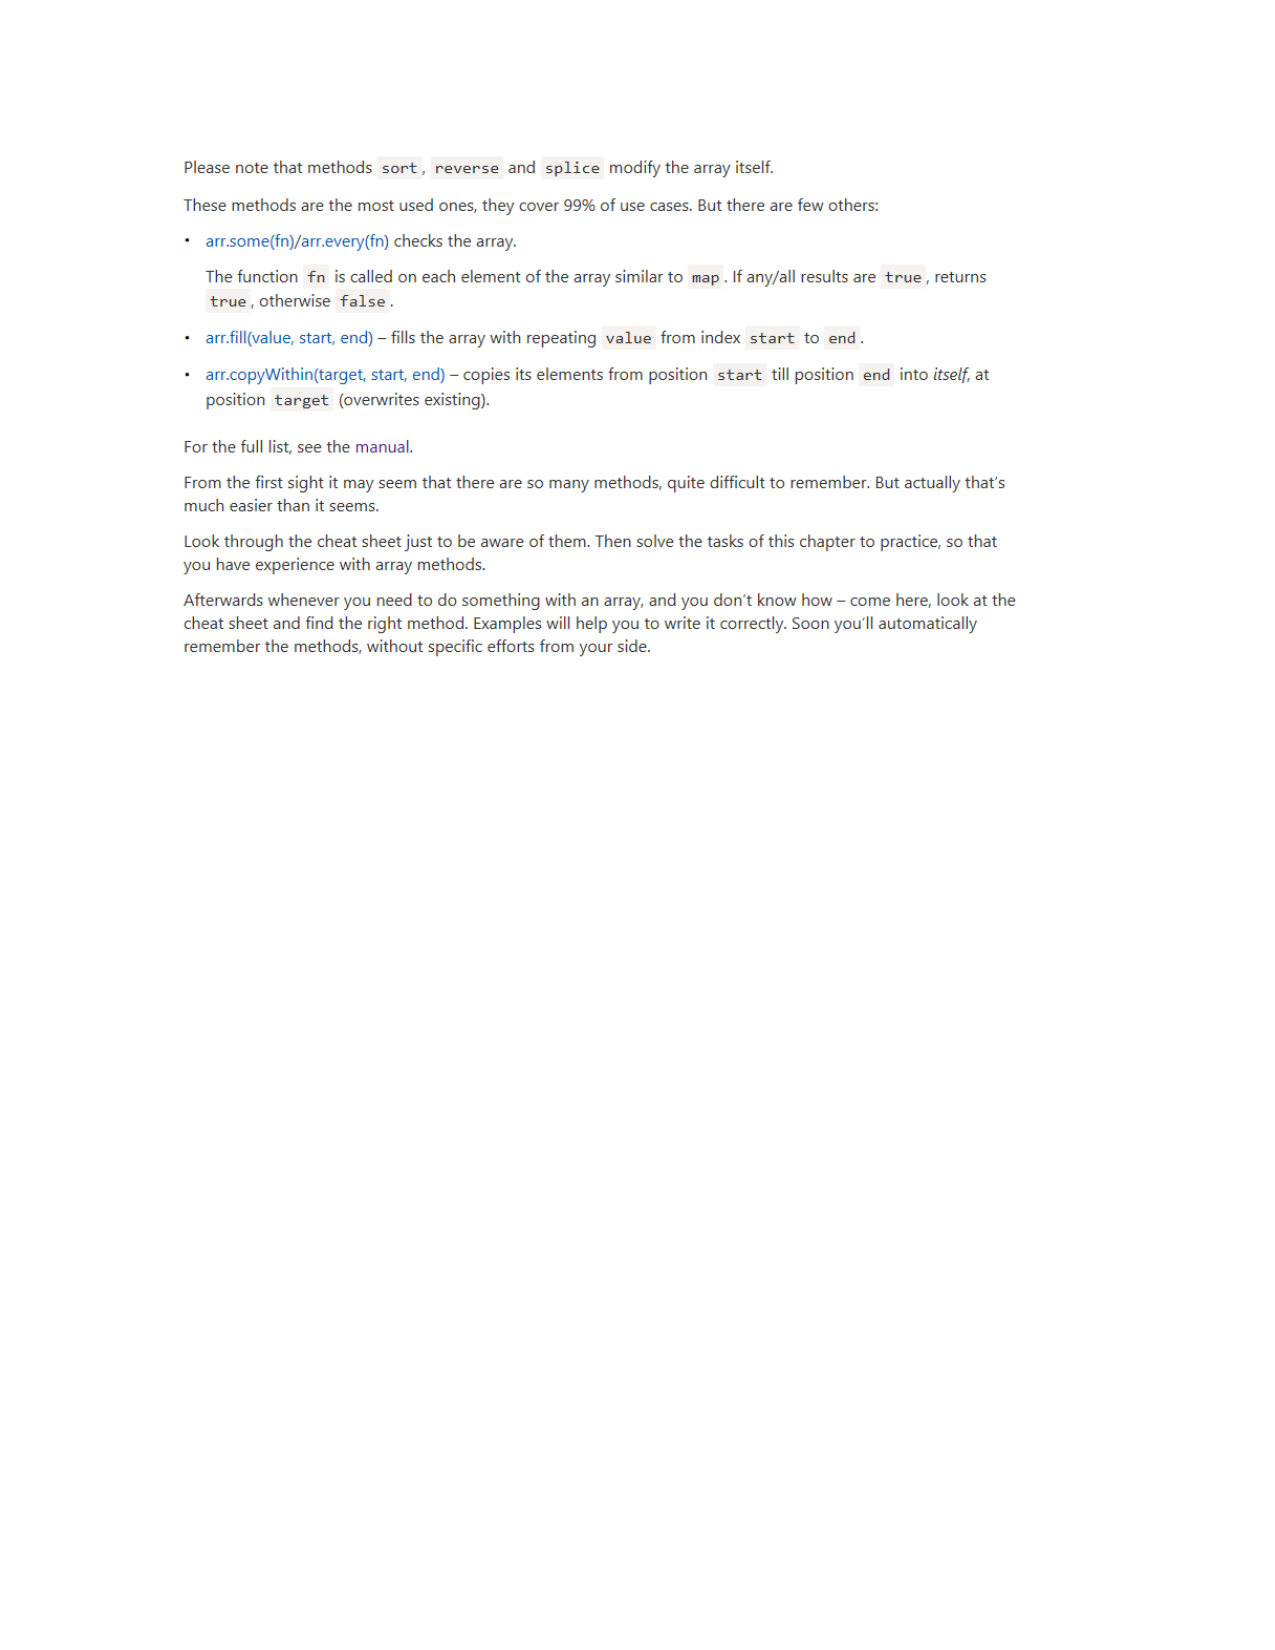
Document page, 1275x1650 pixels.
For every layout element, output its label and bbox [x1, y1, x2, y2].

picture [150, 150, 1125, 671]
